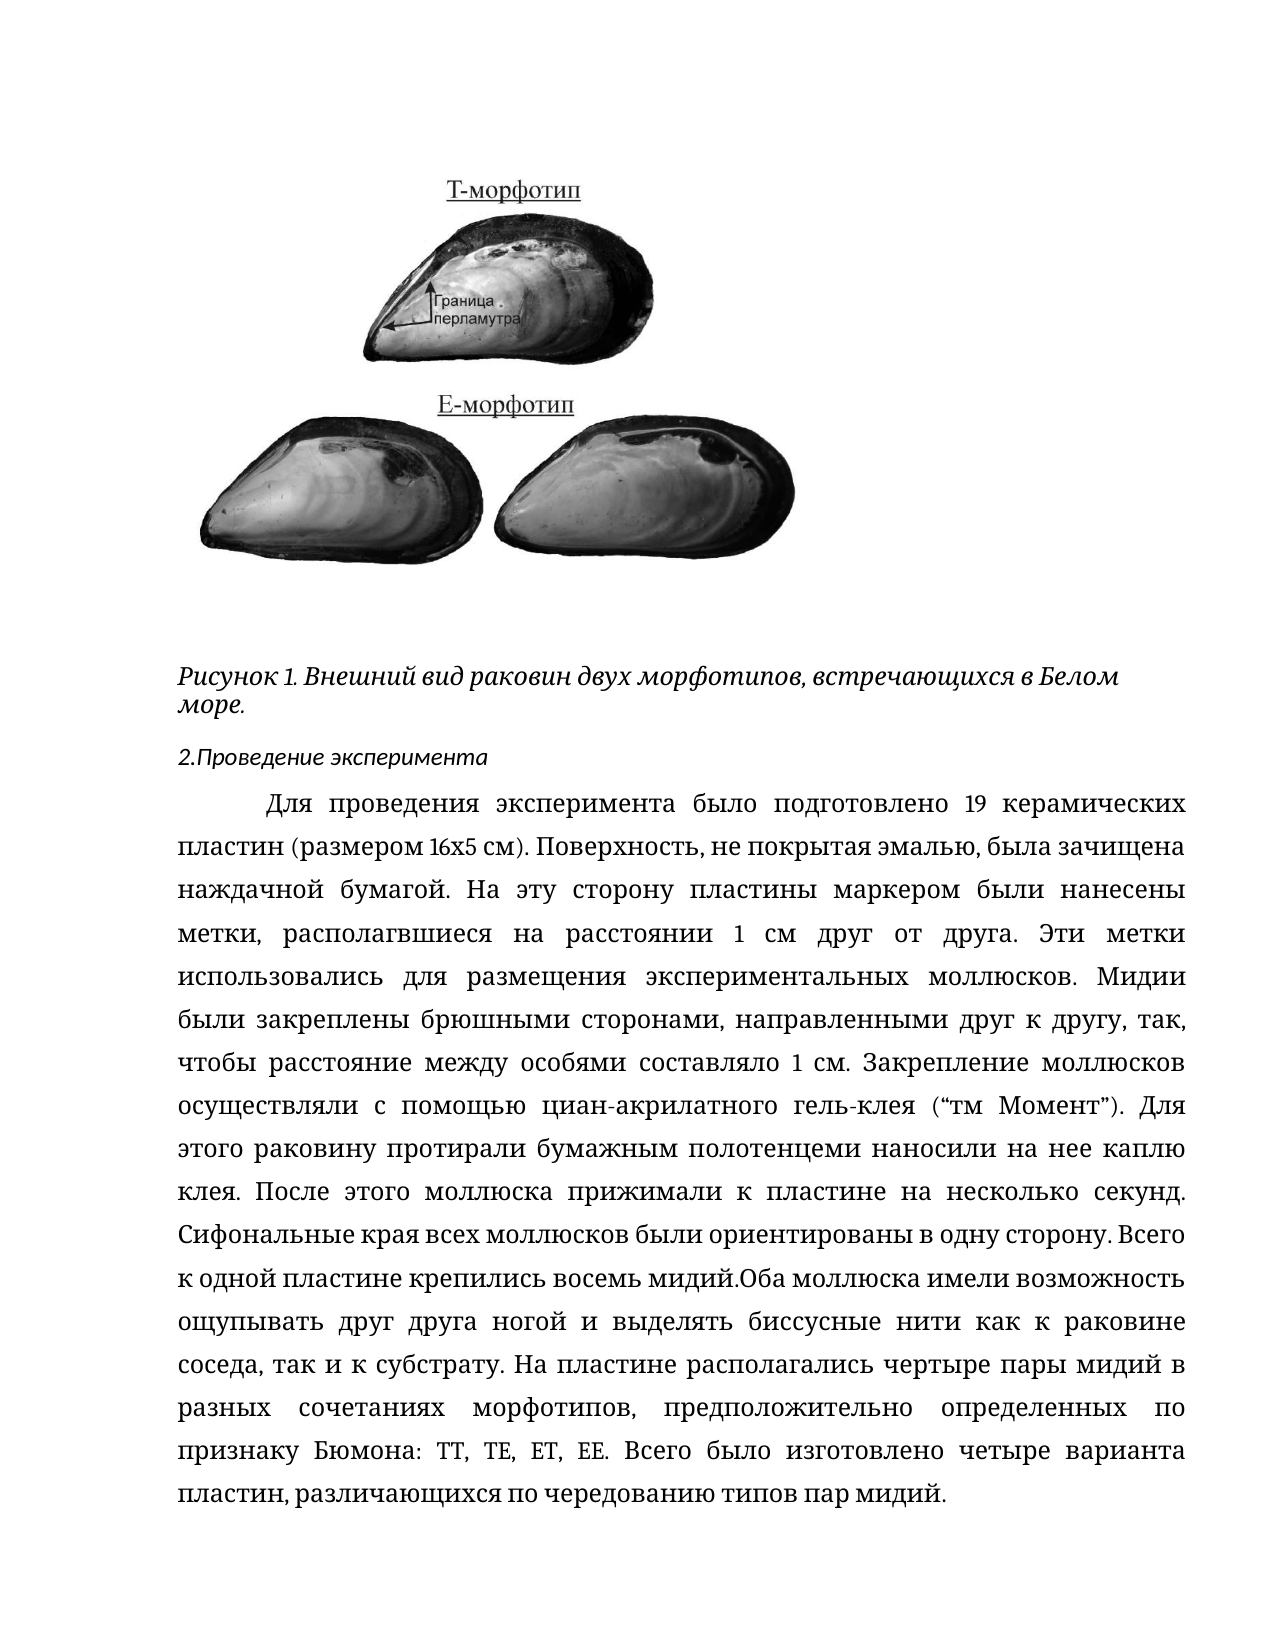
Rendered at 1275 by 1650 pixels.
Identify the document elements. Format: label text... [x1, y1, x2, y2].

text Для проведения эксперимента было подготовлено 19 керамических пластин (размером 16х5 см). Поверхность, не покрытая эмалью, была зачищена наждачной бумагой. На эту сторону пластины маркером были нанесены метки, располагвшиеся на расстоянии 1 см друг от друга. Эти метки использовались для размещения экспериментальных моллюсков. Мидии были закреплены брюшными сторонами, направленными друг к другу, так, чтобы расстояние между особями составляло 1 см. Закрепление моллюсков осуществляли с помощью циан-акрилатного гель-клея (“тм Момент”). Для этого раковину протирали бумажным полотенцеми наносили на нее каплю клея. После этого моллюска прижимали к пластине на несколько секунд. Сифональные края всех моллюсков были ориентированы в одну сторону. Всего к одной пластине крепились восемь мидий.Оба моллюска имели возможность ощупывать друг друга ногой и выделять биссусные нити как к раковине соседа, так и к субстрату. На пластине располагались чертыре пары мидий в разных сочетаниях морфотипов, предположительно определенных по признаку Бюмона: TT, TE, ET, EE. Всего было изготовлено четыре варианта пластин, различающихся по чередованию типов пар мидий. [177, 790, 1186, 1509]
text Рисунок 1. Внешний вид раковин двух морфотипов, встречающихся в Белом море. [177, 663, 1186, 720]
picture [196, 118, 823, 642]
subtitle 2.Проведение эксперимента [177, 741, 1186, 771]
